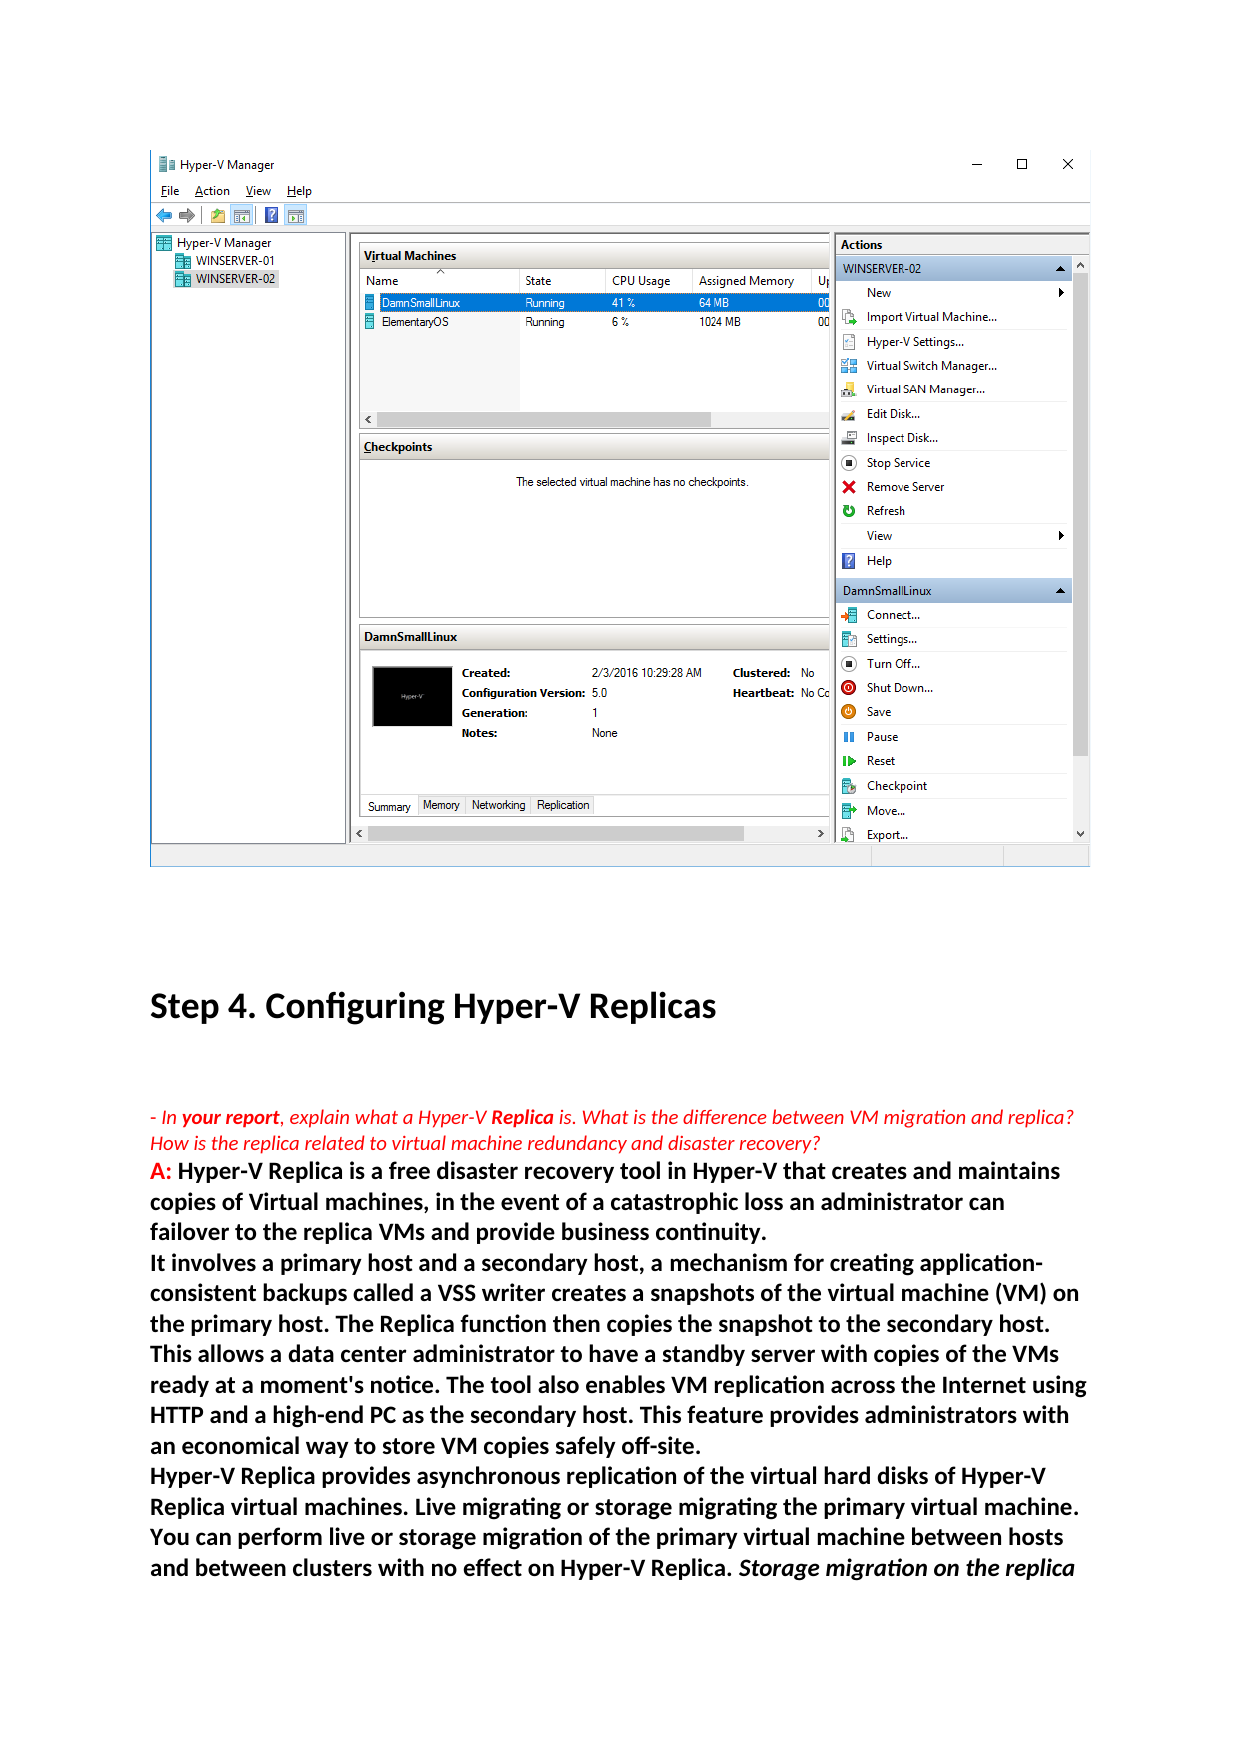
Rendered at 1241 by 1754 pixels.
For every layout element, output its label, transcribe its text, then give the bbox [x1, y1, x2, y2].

text A: Hyper-V Replica is a free disaster recovery tool in Hyper-V that creates and maintains copies of Virtual machines, in the event of a catastrophic loss an administrator can failover to the replica VMs and provide business continuity. [150, 1155, 1090, 1247]
text Step 4. Configuring Hyper-V Replicas [150, 982, 1090, 1028]
picture [150, 150, 1091, 867]
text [150, 1460, 1090, 1582]
text It involves a primary host and a secondary host, a mechanism for creating application-consistent backups called a VSS writer creates a snapshots of the virtual machine (VM) on the primary host. The Replica function then copies the snapshot to the secondary host. This allows a data center administrator to have a standby server with copies of the VMs ready at a moment's notice. The tool also enables VM replication across the Internet using HTTP and a high-end PC as the secondary host. This feature provides administrators with an economical way to store VM copies safely off-site. [150, 1247, 1090, 1460]
text - In your report, explain what a Hyper-V Replica is. What is the difference between VM migration and replica? How is the replica related to virtual machine redundancy and disaster recovery? [150, 1104, 1090, 1155]
